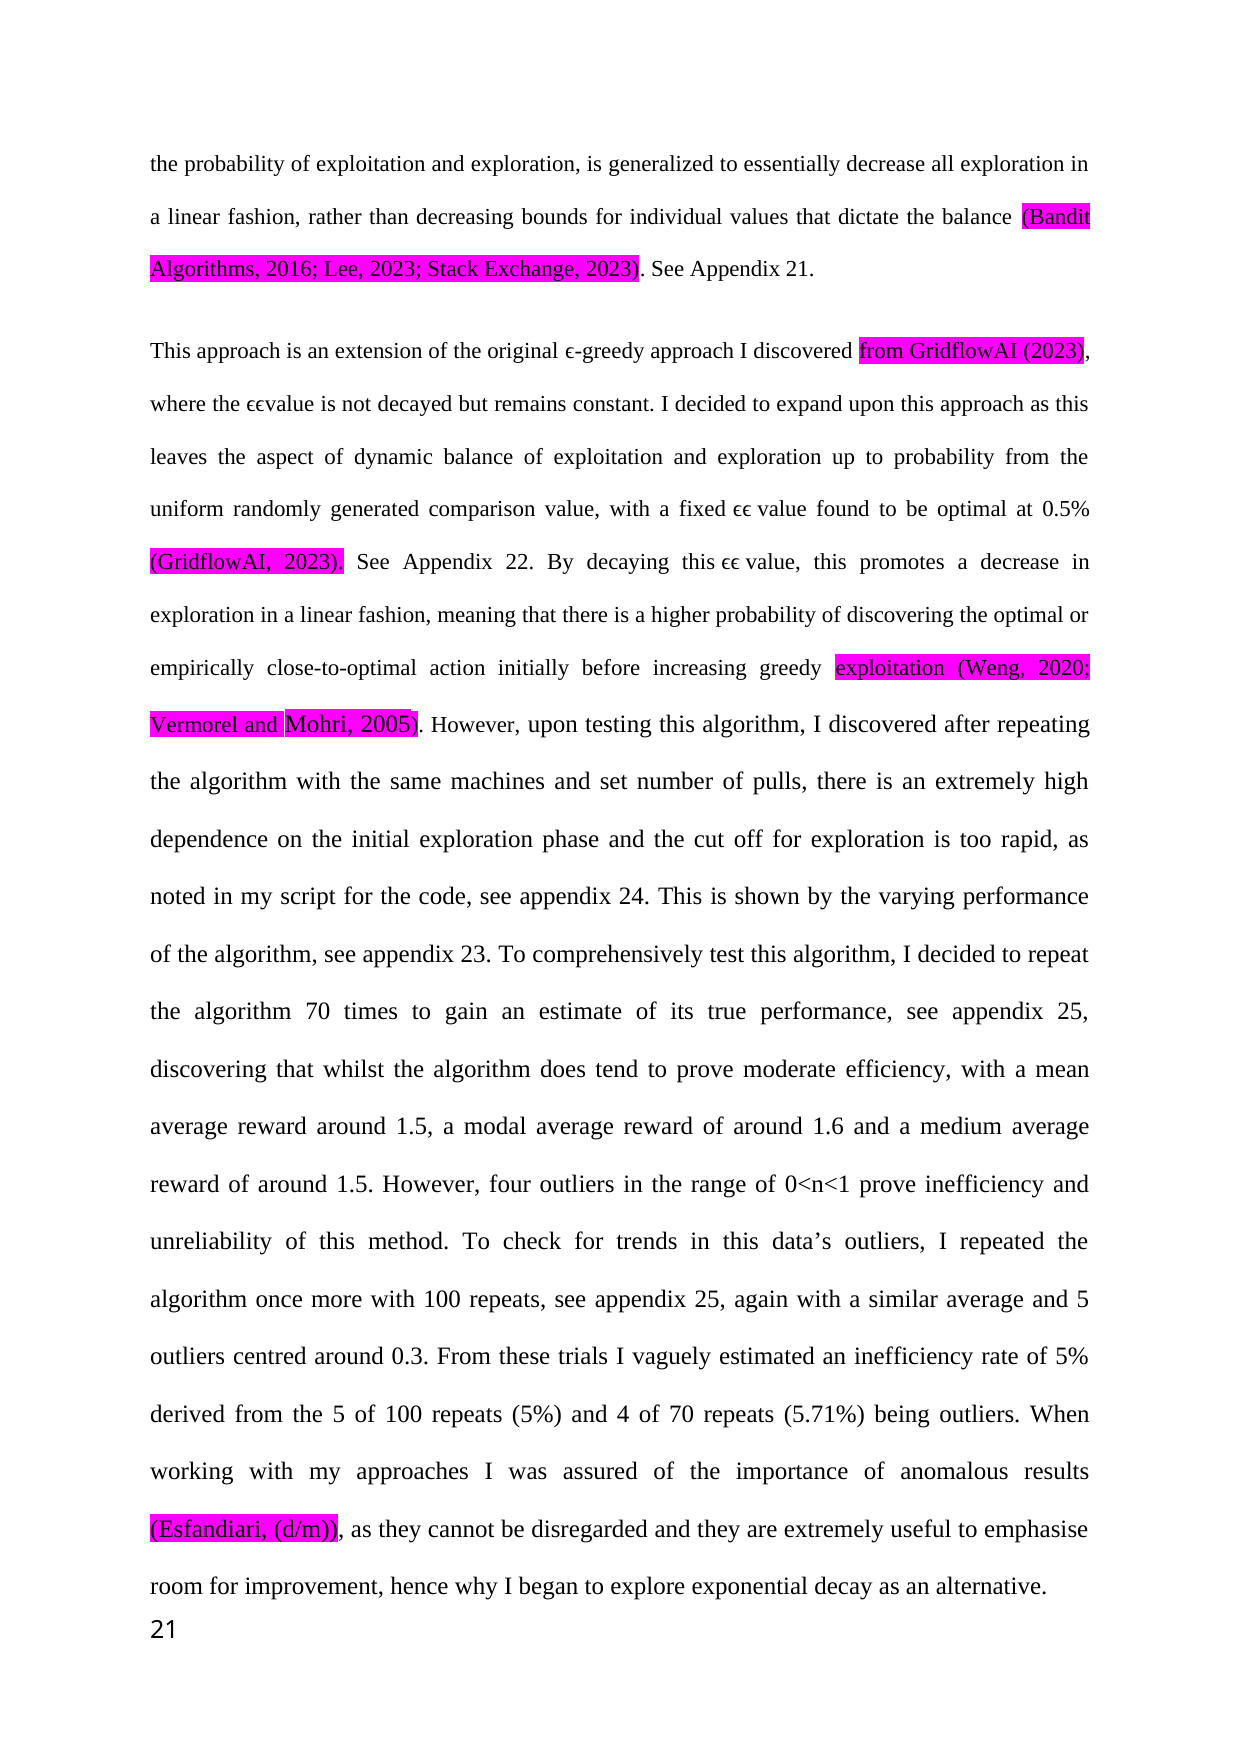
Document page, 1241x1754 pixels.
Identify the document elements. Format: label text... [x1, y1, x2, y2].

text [150, 150, 1090, 282]
text This approach is an extension of the original ϵ-greedy approach I discovered from GridflowAI (2023), where the ϵϵvalue is not decayed but remains constant. I decided to expand upon this approach as this leaves the aspect of dynamic balance of exploitation and exploration up to probability from the uniform randomly generated comparison value, with a fixed ϵϵ value found to be optimal at 0.5% (GridflowAI, 2023). See Appendix 22. By decaying this ϵϵ value, this promotes a decrease in exploration in a linear fashion, meaning that there is a higher probability of discovering the optimal or empirically close-to-optimal action initially before increasing greedy exploitation (Weng, 2020; Vermorel and Mohri, 2005). However, upon testing this algorithm, I discovered after repeating the algorithm with the same machines and set number of pulls, there is an extremely high dependence on the initial exploration phase and the cut off for exploration is too rapid, as noted in my script for the code, see appendix 24. This is shown by the varying performance of the algorithm, see appendix 23. To comprehensively test this algorithm, I decided to repeat the algorithm 70 times to gain an estimate of its true performance, see appendix 25, discovering that whilst the algorithm does tend to prove moderate efficiency, with a mean average reward around 1.5, a modal average reward of around 1.6 and a medium average reward of around 1.5. However, four outliers in the range of 0<n<1 prove inefficiency and unreliability of this method. To check for trends in this data’s outliers, I repeated the algorithm once more with 100 repeats, see appendix 25, again with a similar average and 5 outliers centred around 0.3. From these trials I vaguely estimated an inefficiency rate of 5% derived from the 5 of 100 repeats (5%) and 4 of 70 repeats (5.71%) being outliers. When working with my approaches I was assured of the importance of anomalous results (Esfandiari, (d/m)), as they cannot be disregarded and they are extremely useful to emphasise room for improvement, hence why I began to explore exponential decay as an alternative. [150, 337, 1090, 1600]
